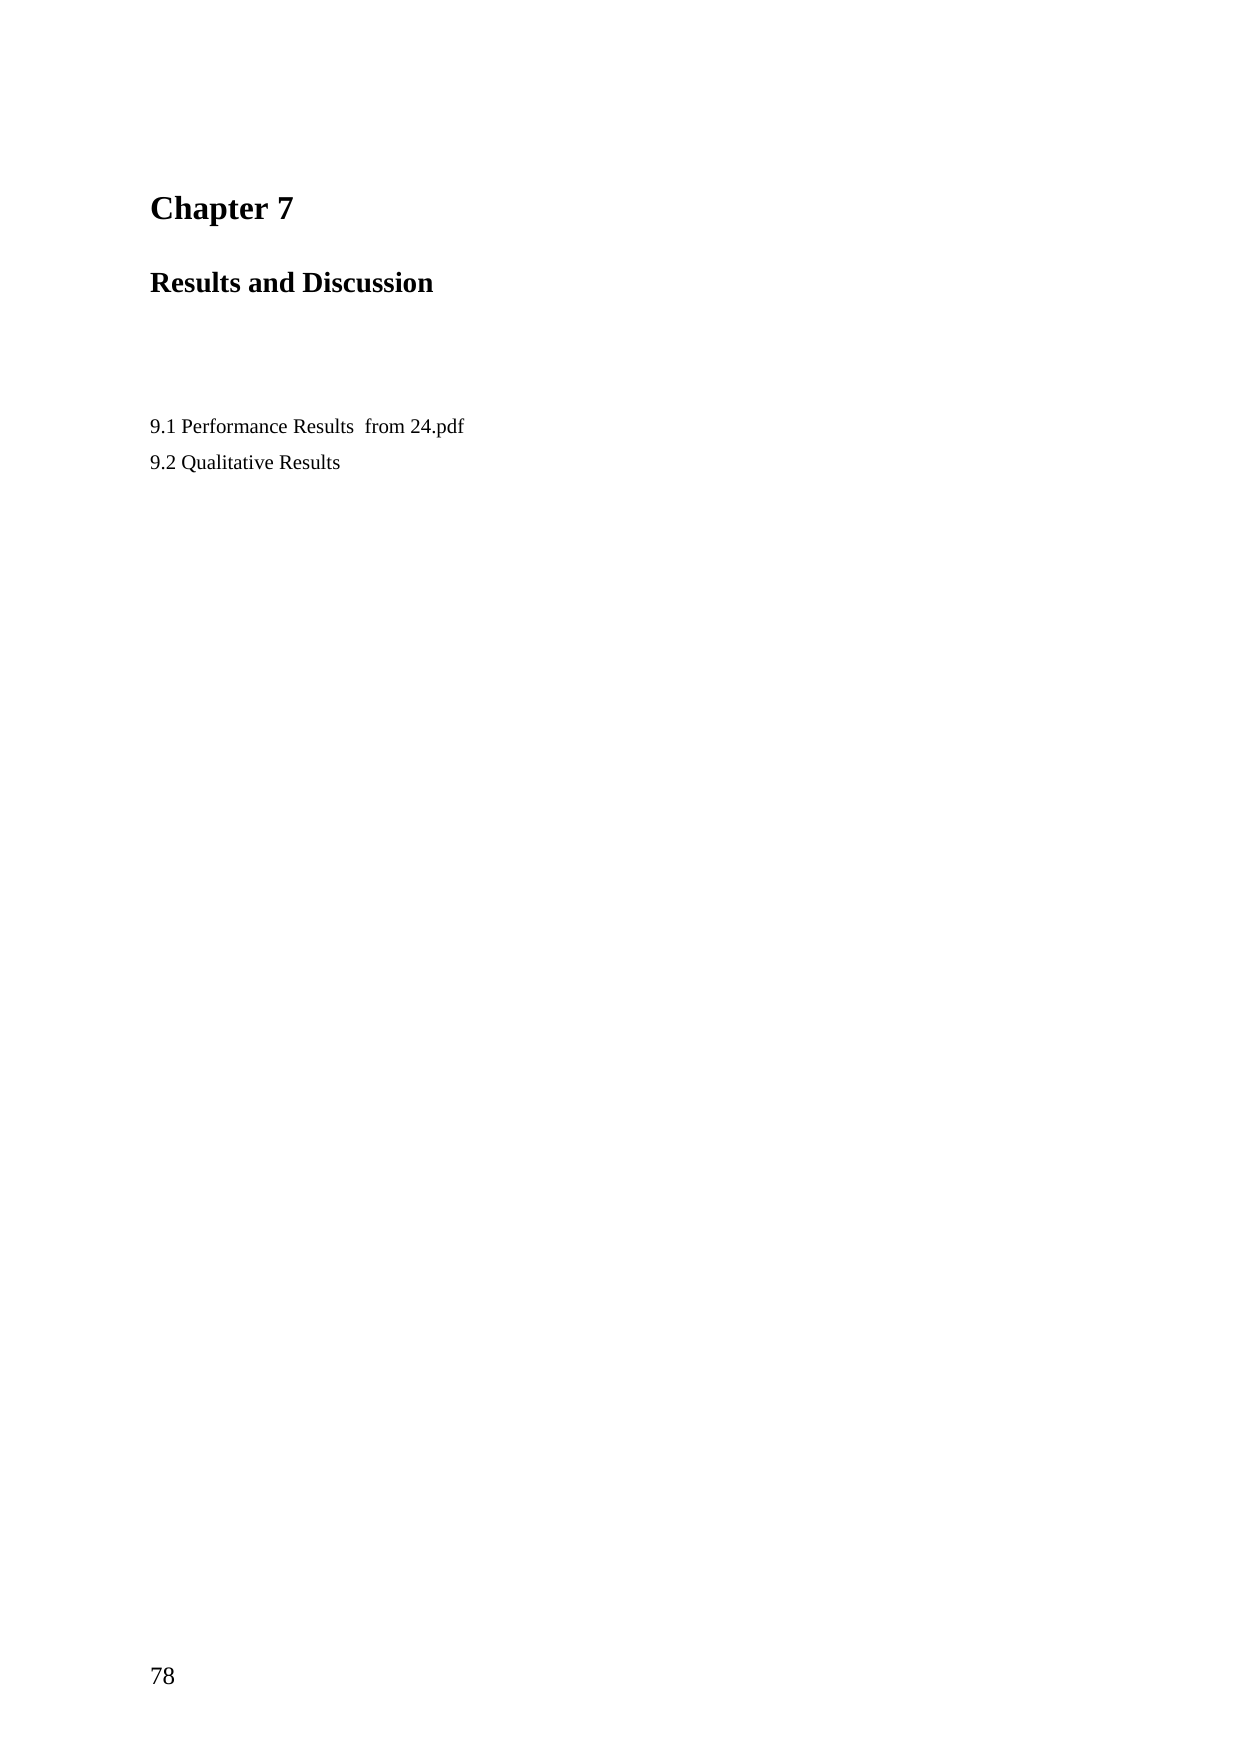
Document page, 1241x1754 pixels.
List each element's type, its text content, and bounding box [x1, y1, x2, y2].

text 9.2 Qualitative Results [150, 449, 1090, 474]
text Chapter 7 [150, 188, 1090, 227]
text Results and Discussion [150, 265, 1090, 298]
text 9.1 Performance Results from 24.pdf [150, 413, 1090, 438]
